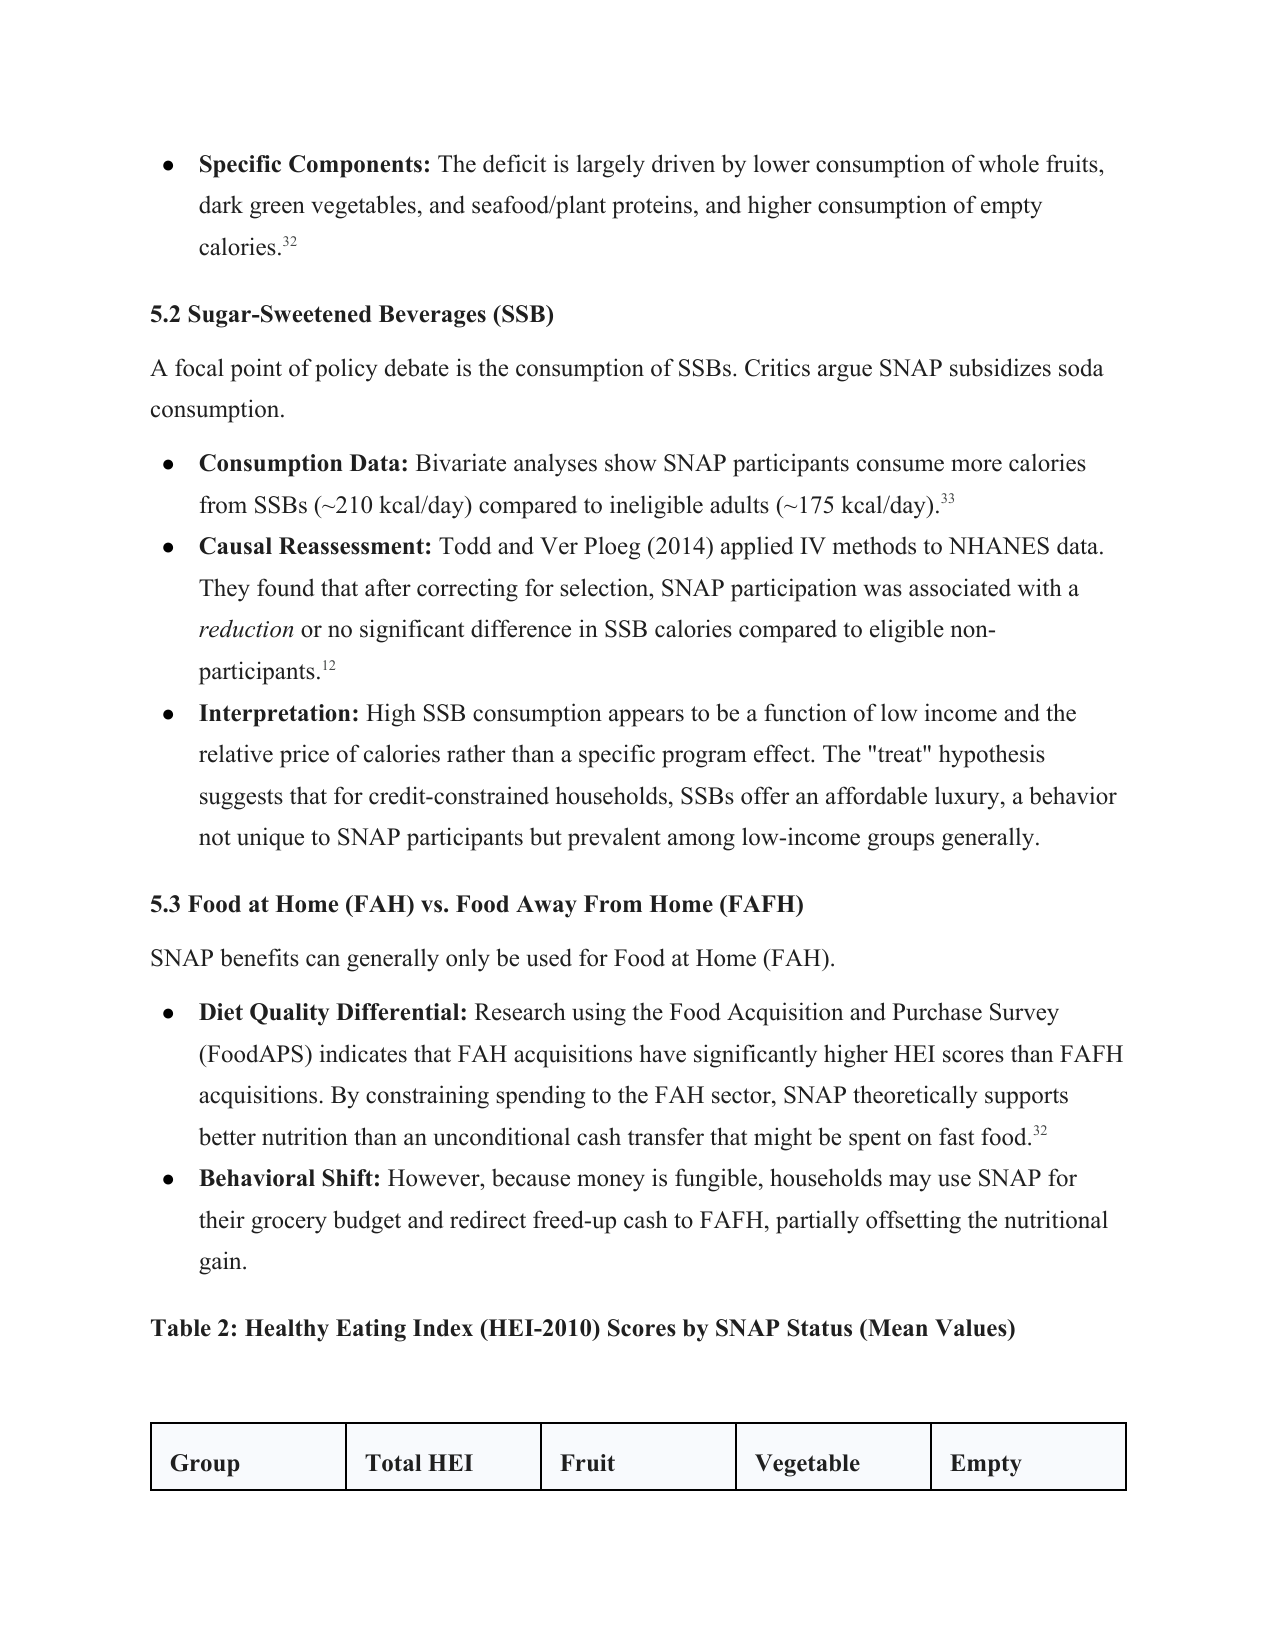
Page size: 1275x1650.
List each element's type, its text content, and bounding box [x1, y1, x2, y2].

subtitle 5.2 Sugar-Sweetened Beverages (SSB) [150, 300, 1125, 327]
table_header Fruit Component [542, 1424, 735, 1489]
list Causal Reassessment: Todd and Ver Ploeg (2014) applied IV methods to NHANES data. They found that after correcting for selection, SNAP participation was associated with a reduction or no significant difference in SSB calories compared to eligible non-participants.12 [161, 532, 1125, 685]
list Specific Components: The deficit is largely driven by lower consumption of whole fruits, dark green vegetables, and seafood/plant proteins, and higher consumption of empty calories.32 [161, 150, 1125, 261]
list Consumption Data: Bivariate analyses show SNAP participants consume more calories from SSBs (~210 kcal/day) compared to ineligible adults (~175 kcal/day).33 [161, 449, 1125, 519]
table_header Total HEI Score [347, 1424, 540, 1489]
text A focal point of policy debate is the consumption of SSBs. Critics argue SNAP subsidizes soda consumption. [150, 354, 1125, 423]
text SNAP benefits can generally only be used for Food at Home (FAH). [150, 944, 1125, 972]
list Behavioral Shift: However, because money is fungible, households may use SNAP for their grocery budget and redirect freed-up cash to FAFH, partially offsetting the nutritional gain. [161, 1164, 1125, 1275]
text Table 2: Healthy Eating Index (HEI-2010) Scores by SNAP Status (Mean Values) [150, 1314, 1125, 1342]
table_header Group [152, 1424, 345, 1489]
subtitle 5.3 Food at Home (FAH) vs. Food Away From Home (FAFH) [150, 890, 1125, 918]
table_header Vegetable Component [737, 1424, 930, 1489]
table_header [932, 1424, 1125, 1489]
list Interpretation: High SSB consumption appears to be a function of low income and the relative price of calories rather than a specific program effect. The "treat" hypothesis suggests that for credit-constrained households, SSBs offer an affordable luxury, a behavior not unique to SNAP participants but prevalent among low-income groups generally. [161, 699, 1125, 851]
list Diet Quality Differential: Research using the Food Acquisition and Purchase Survey (FoodAPS) indicates that FAH acquisitions have significantly higher HEI scores than FAFH acquisitions. By constraining spending to the FAH sector, SNAP theoretically supports better nutrition than an unconditional cash transfer that might be spent on fast food.32 [161, 998, 1125, 1151]
